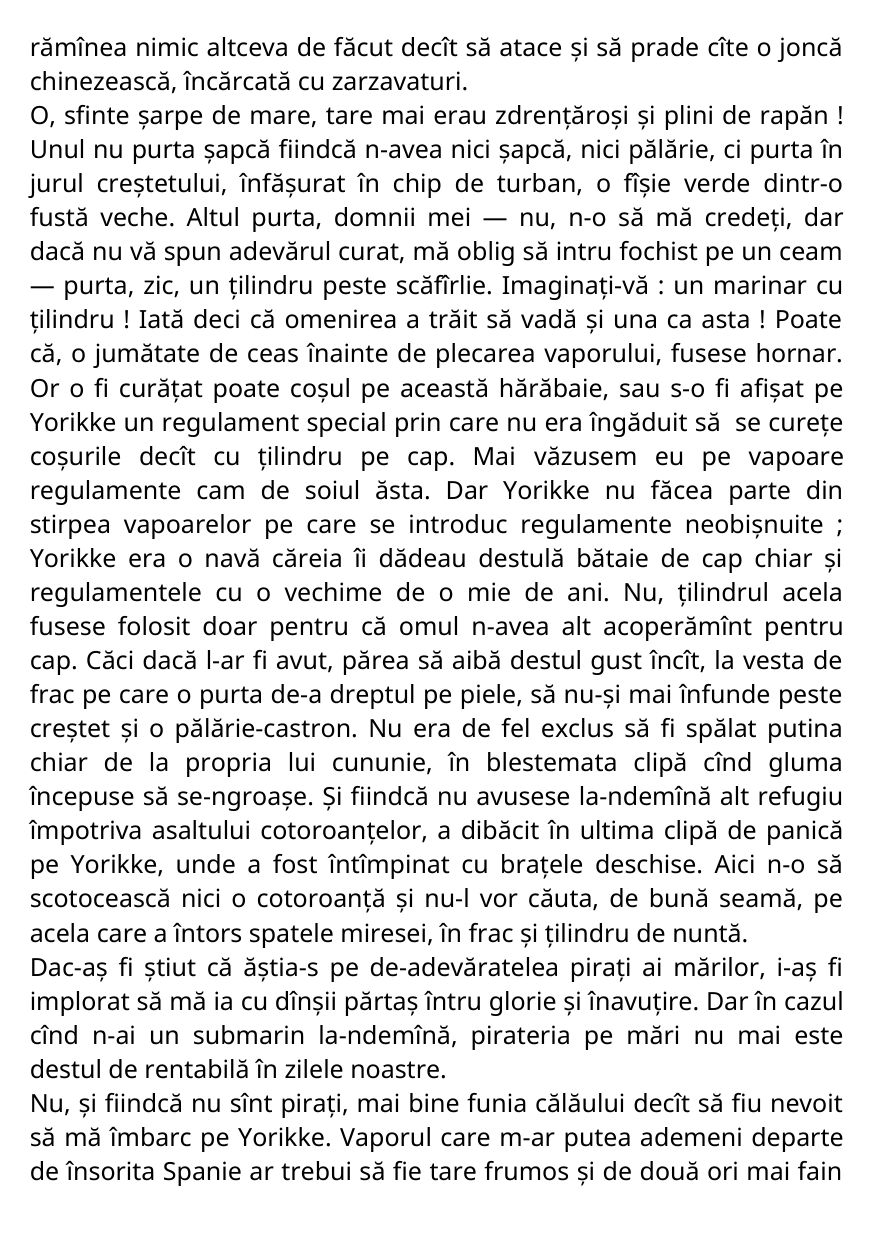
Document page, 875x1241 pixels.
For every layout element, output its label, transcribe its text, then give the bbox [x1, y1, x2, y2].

text Dac-aş fi ştiut că ăştia-s pe de-adevăratelea piraţi ai mărilor, i-aş fi implorat să mă ia cu dînşii părtaş întru glorie şi înavuţire. Dar în cazul cînd n-ai un submarin la-ndemînă, pirateria pe mări nu mai este destul de rentabilă în zilele noastre. [29, 949, 844, 1086]
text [29, 29, 844, 98]
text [29, 1086, 844, 1188]
text O, sfinte şarpe de mare, tare mai erau zdrenţăroşi şi plini de rapăn ! Unul nu purta şapcă fiindcă n-avea nici şapcă, nici pălărie, ci purta în jurul creştetului, înfăşurat în chip de turban, o fîşie verde dintr-o fustă veche. Altul purta, domnii mei — nu, n-o să mă credeţi, dar dacă nu vă spun adevărul curat, mă oblig să intru fochist pe un ceam — purta, zic, un ţilindru peste scăfîrlie. Imaginaţi-vă : un marinar cu ţilindru ! Iată deci că omenirea a trăit să vadă şi una ca asta ! Poate că, o jumătate de ceas înainte de plecarea vaporului, fusese hornar. Or o fi curăţat poate coşul pe această hărăbaie, sau s-o fi afişat pe Yorikke un regulament special prin care nu era îngăduit să se cureţe coşurile decît cu ţilindru pe cap. Mai văzusem eu pe vapoare regulamente cam de soiul ăsta. Dar Yorikke nu făcea parte din stirpea vapoarelor pe care se introduc regulamente neobişnuite ; Yorikke era o navă căreia îi dădeau destulă bătaie de cap chiar şi regulamentele cu o vechime de o mie de ani. Nu, ţilindrul acela fusese folosit doar pentru că omul n-avea alt acoperămînt pentru cap. Căci dacă l-ar fi avut, părea să aibă destul gust încît, la vesta de frac pe care o purta de-a dreptul pe piele, să nu-şi mai înfunde peste creştet şi o pălărie-castron. Nu era de fel exclus să fi spălat putina chiar de la propria lui cununie, în blestemata clipă cînd gluma începuse să se-ngroaşe. Şi fiindcă nu avusese la-ndemînă alt refugiu împotriva asaltului cotoroanţelor, a dibăcit în ultima clipă de panică pe Yorikke, unde a fost întîmpinat cu braţele deschise. Aici n-o să scotocească nici o cotoroanţă şi nu-l vor căuta, de bună seamă, pe acela care a întors spatele miresei, în frac şi ţilindru de nuntă. [29, 98, 844, 949]
